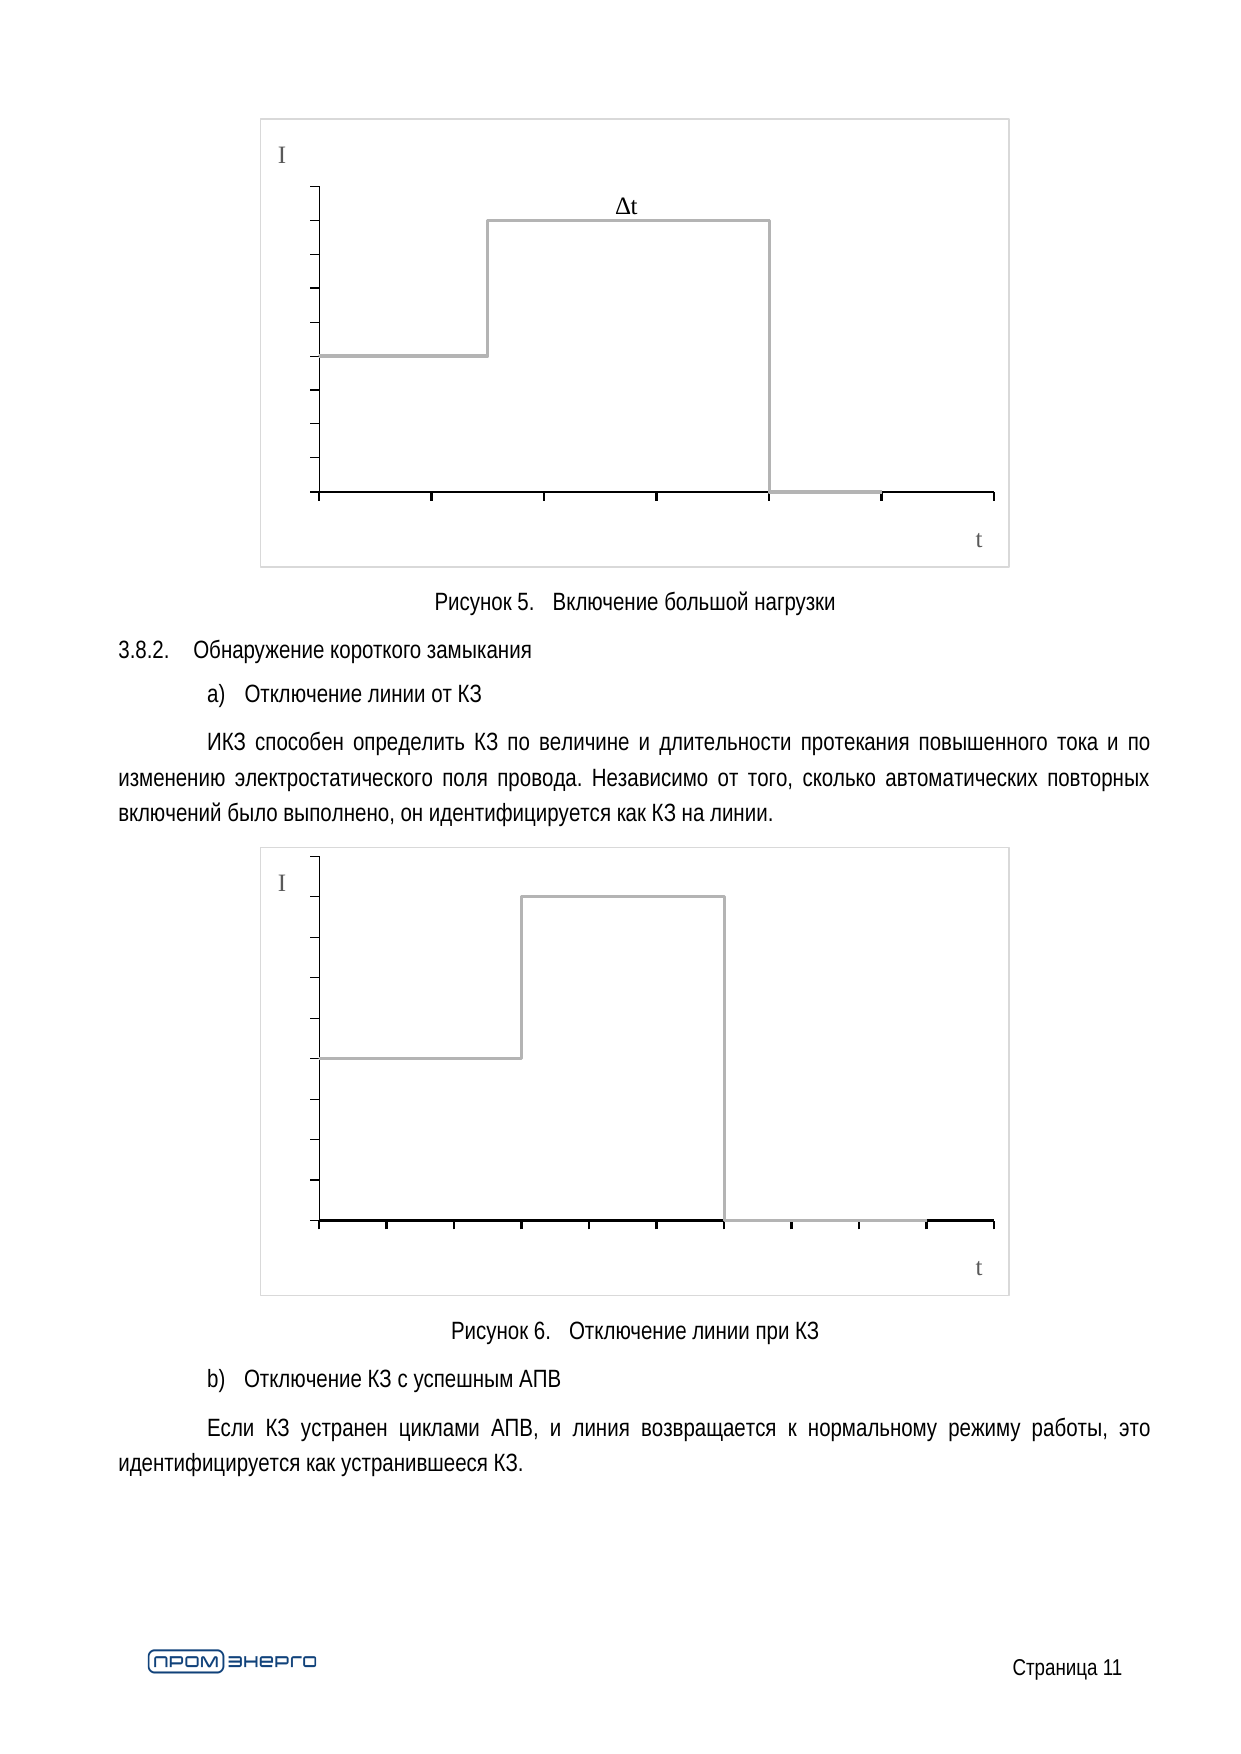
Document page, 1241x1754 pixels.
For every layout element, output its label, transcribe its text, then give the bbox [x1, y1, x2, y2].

list Включение большой нагрузки [118, 587, 1152, 616]
text ИКЗ способен определить КЗ по величине и длительности протекания повышенного тока и по изменению электростатического поля провода. Независимо от того, сколько автоматических повторных включений было выполнено, он идентифицируется как КЗ на линии. [118, 727, 1152, 827]
list Отключение линии при КЗ [118, 1316, 1152, 1345]
list Отключение КЗ с успешным АПВ [207, 1364, 1152, 1393]
subtitle Обнаружение короткого замыкания [118, 635, 1152, 664]
list Отключение линии от КЗ [207, 679, 1152, 707]
text Если КЗ устранен циклами АПВ, и линия возвращается к нормальному режиму работы, это идентифицируется как устранившееся КЗ. [118, 1412, 1152, 1477]
picture [147, 1645, 317, 1676]
